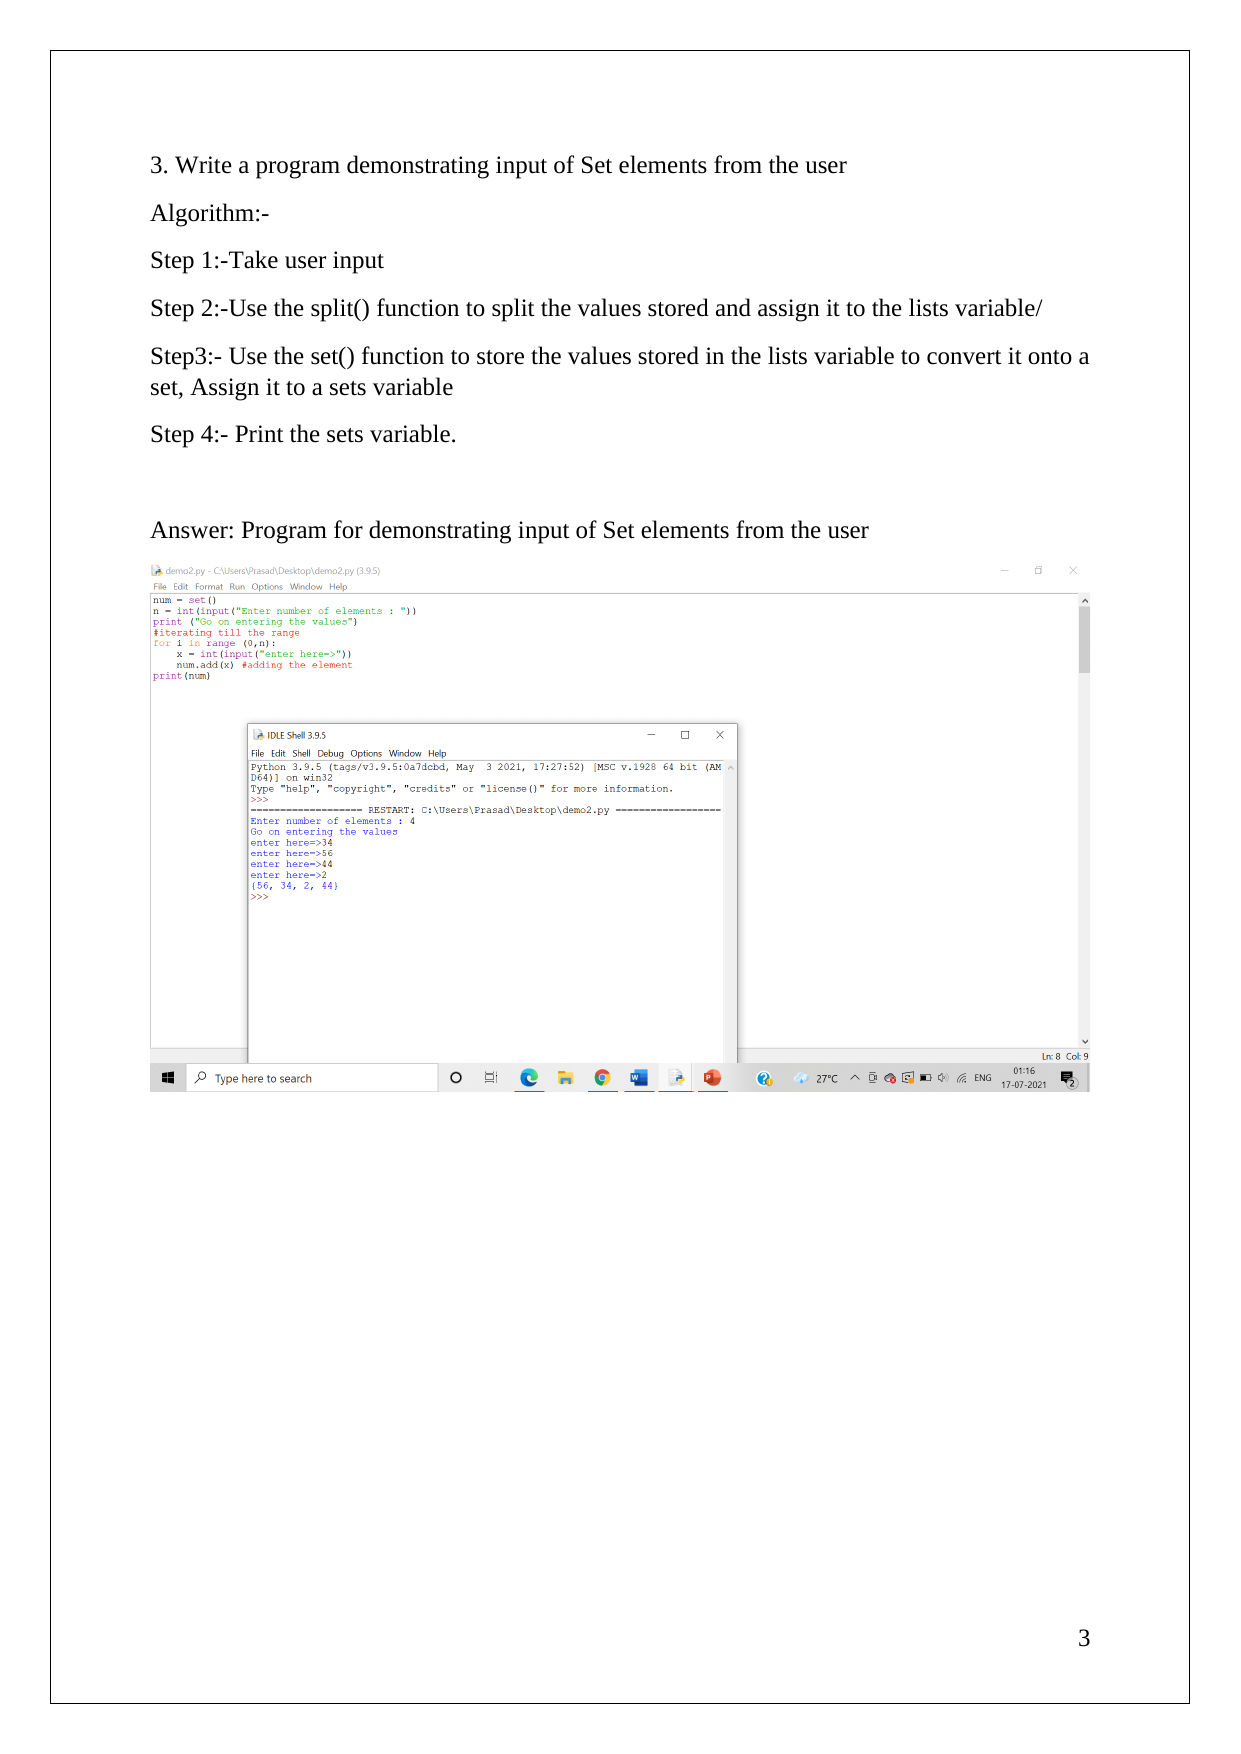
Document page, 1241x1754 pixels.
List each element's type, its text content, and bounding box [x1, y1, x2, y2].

text 3. Write a program demonstrating input of Set elements from the user [150, 150, 1090, 179]
text Step 4:- Print the sets variable. [150, 419, 1090, 448]
text Step 1:-Take user input [150, 245, 1090, 274]
text Step3:- Use the set() function to store the values stored in the lists variable to convert it onto a set, Assign it to a sets variable [150, 341, 1090, 401]
text Answer: Program for demonstrating input of Set elements from the user [150, 515, 1090, 544]
text Step 2:-Use the split() function to split the values stored and assign it to the lists variable/ [150, 293, 1090, 322]
picture [150, 562, 1091, 1092]
text Algorithm:- [150, 198, 1090, 226]
